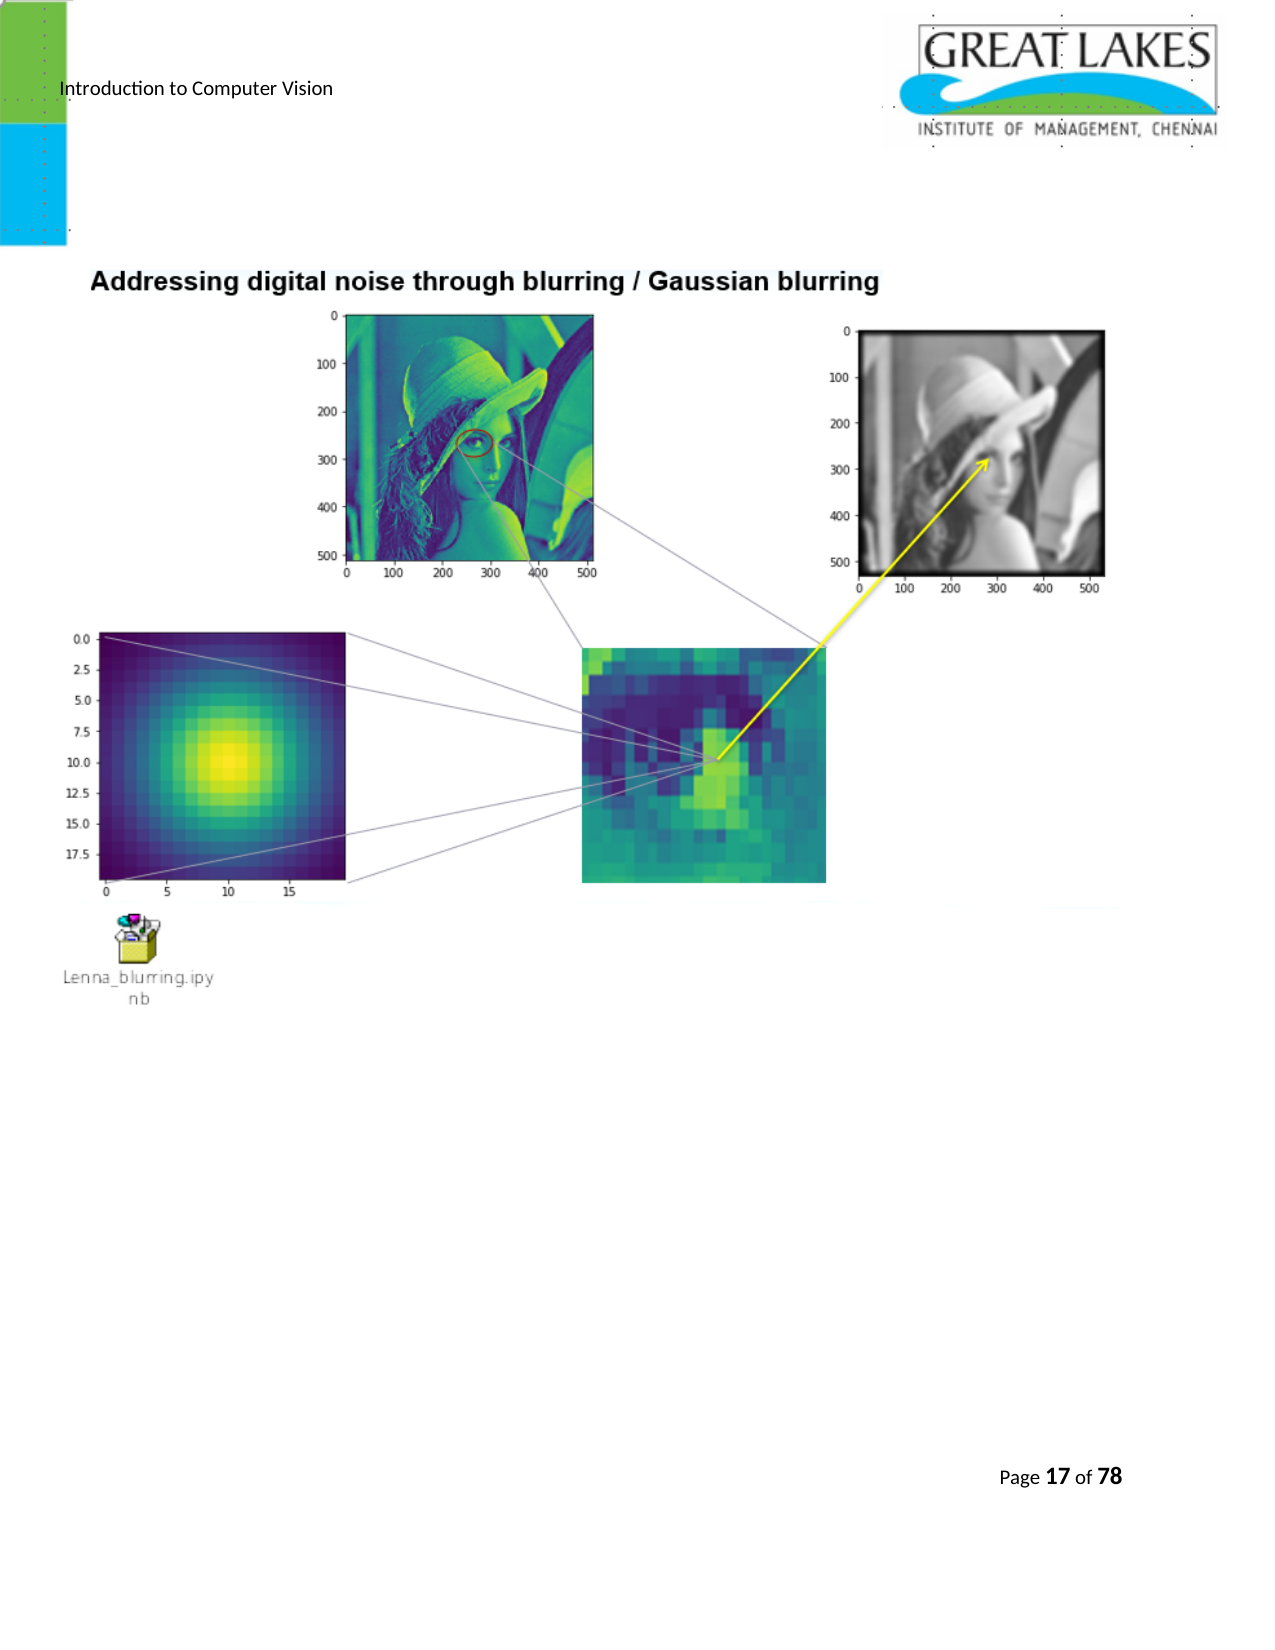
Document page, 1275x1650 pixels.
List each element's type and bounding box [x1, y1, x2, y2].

picture [0, 0, 74, 250]
picture [59, 253, 1122, 909]
picture [881, 12, 1226, 149]
